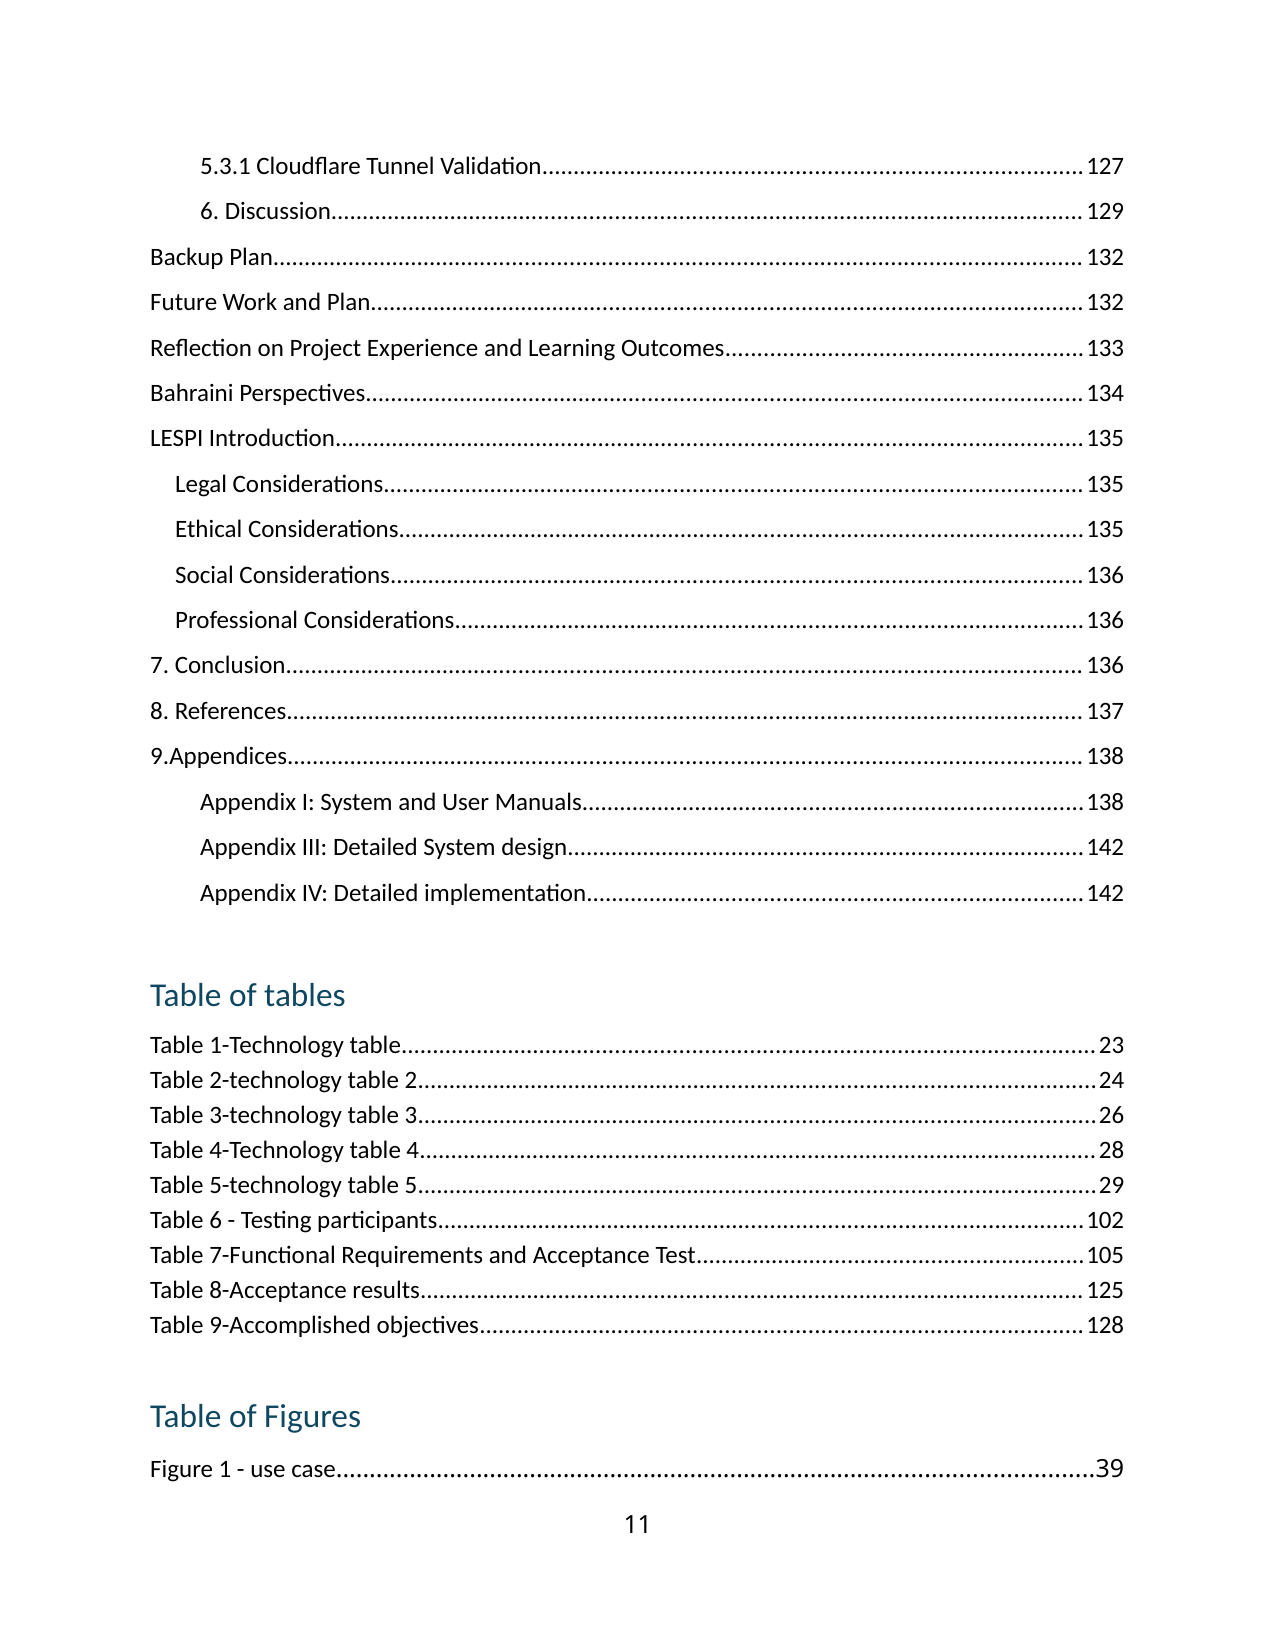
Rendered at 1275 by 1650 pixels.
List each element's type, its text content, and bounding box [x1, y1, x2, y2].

text Table 9-Accomplished objectives 128 [150, 1309, 1125, 1339]
text Table 1-Technology table 23 [150, 1029, 1125, 1059]
text Figure 1 - use case 39 [150, 1451, 1125, 1485]
text Table 7-Functional Requirements and Acceptance Test 105 [150, 1239, 1125, 1269]
text Table 3-technology table 3 26 [150, 1099, 1125, 1129]
subtitle Table of tables [150, 974, 1125, 1014]
text Table 6 - Testing participants 102 [150, 1204, 1125, 1234]
subtitle Table of Figures [150, 1396, 1125, 1436]
text Table 2-technology table 2 24 [150, 1064, 1125, 1094]
text Table 4-Technology table 4 28 [150, 1134, 1125, 1164]
text Table 8-Acceptance results 125 [150, 1274, 1125, 1304]
text Table 5-technology table 5 29 [150, 1169, 1125, 1199]
